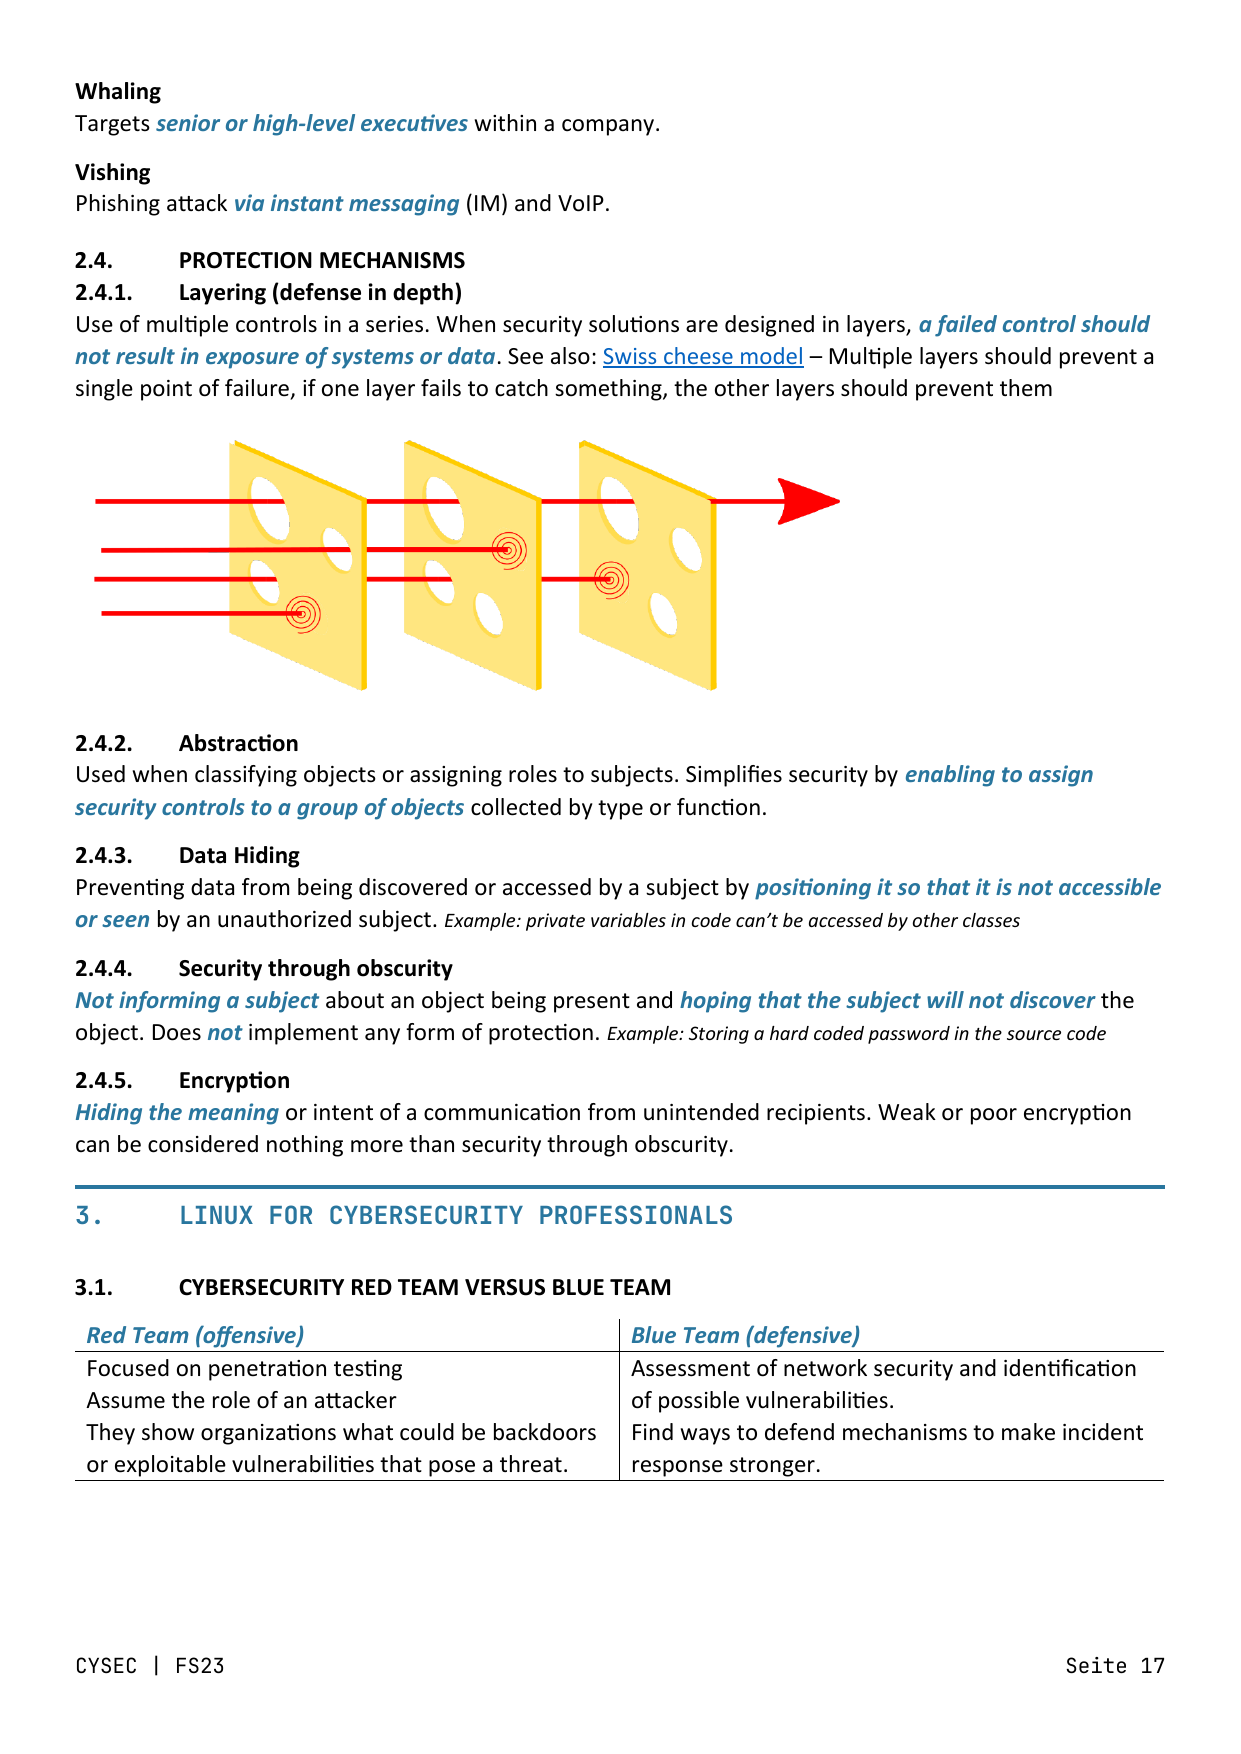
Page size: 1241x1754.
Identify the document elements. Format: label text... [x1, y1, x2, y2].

text Not informing a subject about an object being present and hoping that the subject will not discover the object. Does not implement any form of protection. Example: Storing a hard coded password in the source code [75, 984, 1165, 1046]
list Targets senior or high-level executives within a company. [75, 107, 1165, 137]
subtitle Cybersecurity Red Team Versus Blue Team [74, 1271, 1165, 1302]
text Whaling [75, 75, 1165, 106]
text Data Hiding [75, 839, 1165, 870]
table_header Blue Team (defensive) [620, 1319, 1164, 1351]
text Preventing data from being discovered or accessed by a subject by positioning it so that it is not accessible or seen by an unauthorized subject. Example: private variables in code can’t be accessed by other classes [75, 871, 1165, 934]
table_cell Focused on penetration testing Assume the role of an attacker They show organizations what could be backdoors or exploitable vulnerabilities that pose a threat. [75, 1352, 619, 1480]
list Phishing attack via instant messaging (IM) and VoIP. [75, 188, 1165, 218]
text Vishing [75, 156, 1165, 186]
text Security through obscurity [75, 952, 1165, 982]
text Use of multiple controls in a series. When security solutions are designed in layers, a failed control should not result in exposure of systems or data. See also: Swiss cheese model – Multiple layers should prevent a single point of failure, if one layer fails to catch something, the other layers should prevent them [75, 308, 1165, 403]
table_header Red Team (offensive) [75, 1319, 619, 1351]
table_cell Assessment of network security and identification of possible vulnerabilities. Find ways to defend mechanisms to make incident response stronger. [620, 1352, 1164, 1480]
picture [75, 421, 859, 709]
text Used when classifying objects or assigning roles to subjects. Simplifies security by enabling to assign security controls to a group of objects collected by type or function. [75, 759, 1165, 821]
text Hiding the meaning or intent of a communication from unintended recipients. Weak or poor encryption can be considered nothing more than security through obscurity. [75, 1096, 1165, 1159]
text Encryption [75, 1064, 1165, 1095]
subtitle Linux for Cybersecurity Professionals [75, 1189, 1165, 1232]
text Abstraction [75, 727, 1165, 757]
subtitle Protection mechanisms [74, 244, 1165, 275]
text Layering (defense in depth) [75, 277, 1165, 307]
